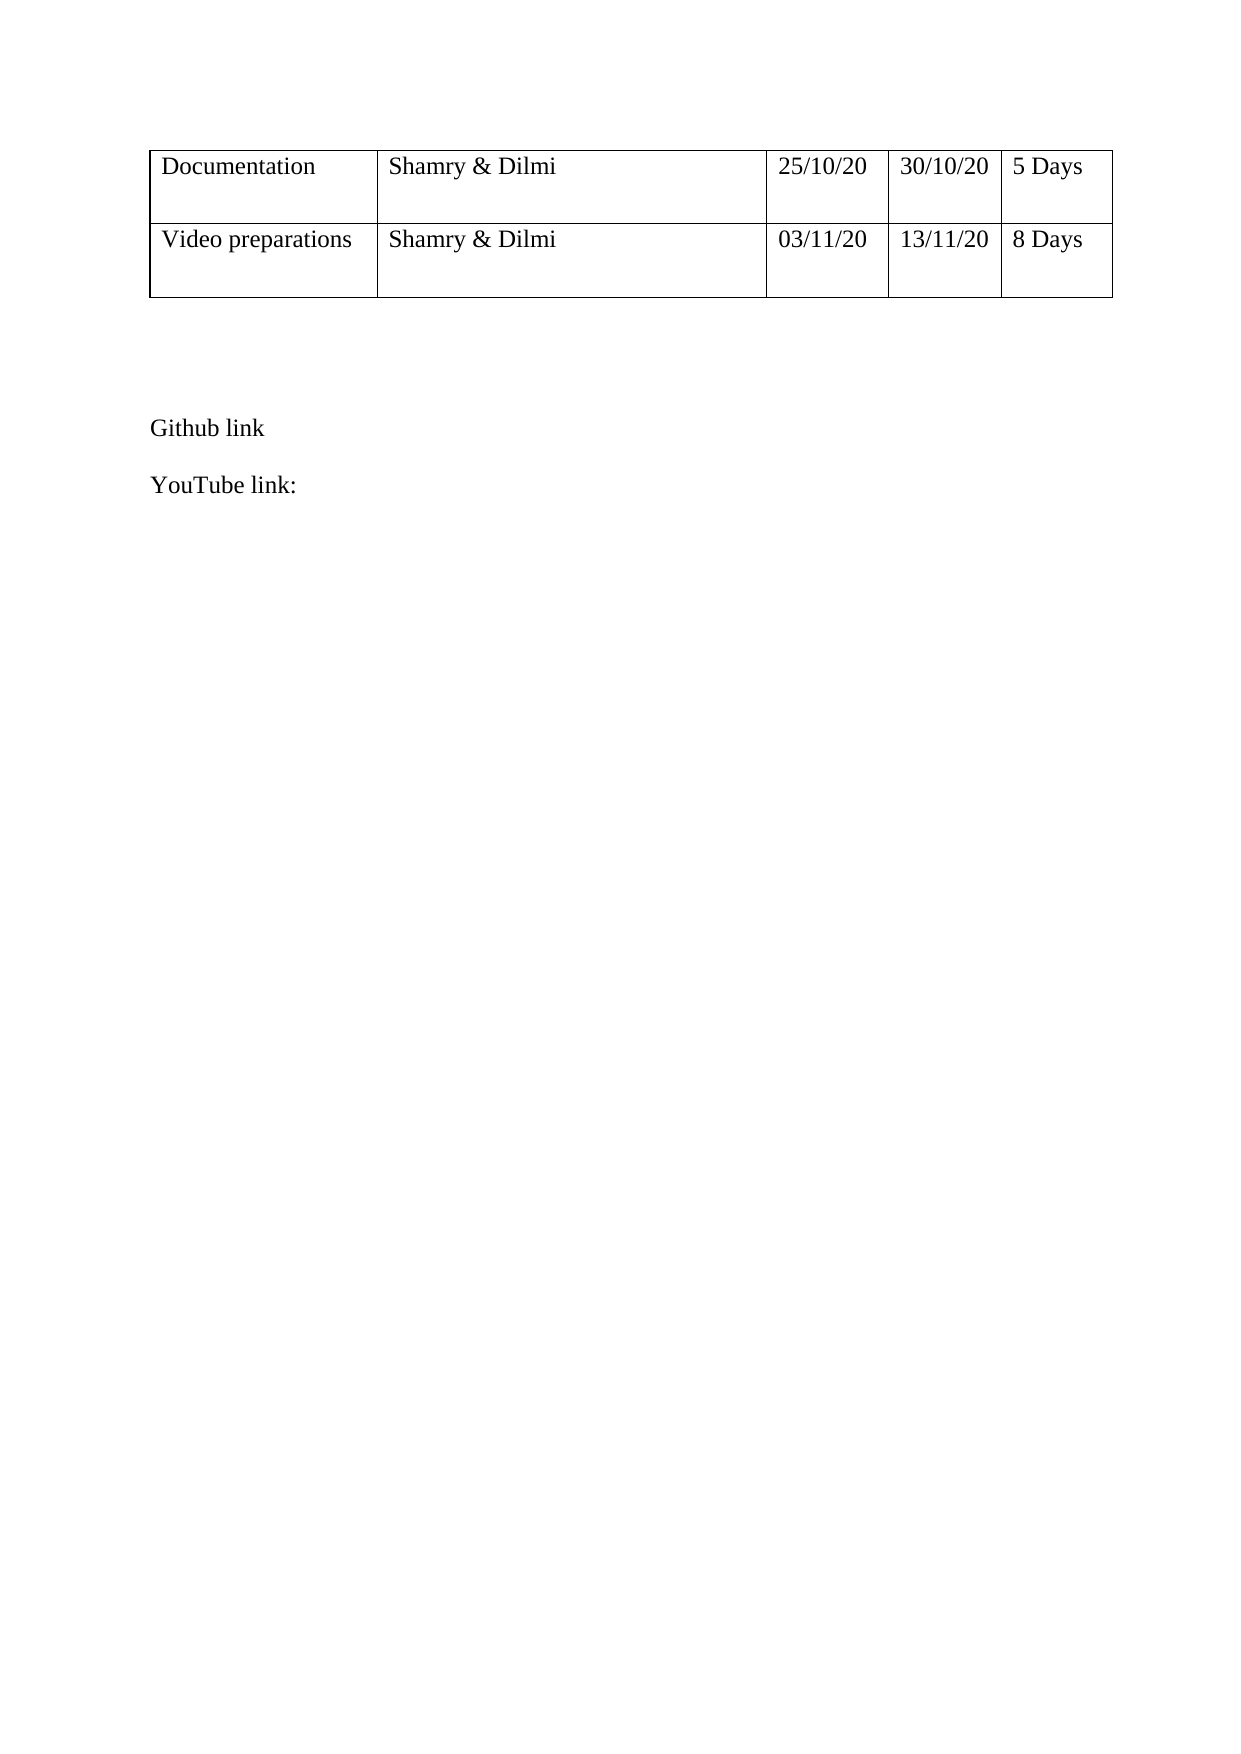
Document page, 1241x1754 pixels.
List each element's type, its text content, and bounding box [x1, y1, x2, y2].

table_cell 8 Days [1002, 224, 1112, 297]
table_cell Shamry & Dilmi [378, 224, 766, 297]
text YouTube link: [150, 470, 1090, 499]
table_cell Video preparations [151, 224, 377, 297]
table_cell 03/11/20 [767, 224, 888, 297]
table_cell Documentation [151, 151, 377, 223]
table_cell 5 Days [1002, 151, 1112, 223]
table_cell Shamry & Dilmi [378, 151, 766, 223]
table_cell 25/10/20 [767, 151, 888, 223]
table_cell 13/11/20 [889, 224, 1001, 297]
table_cell 30/10/20 [889, 151, 1001, 223]
text Github link [150, 413, 1090, 441]
